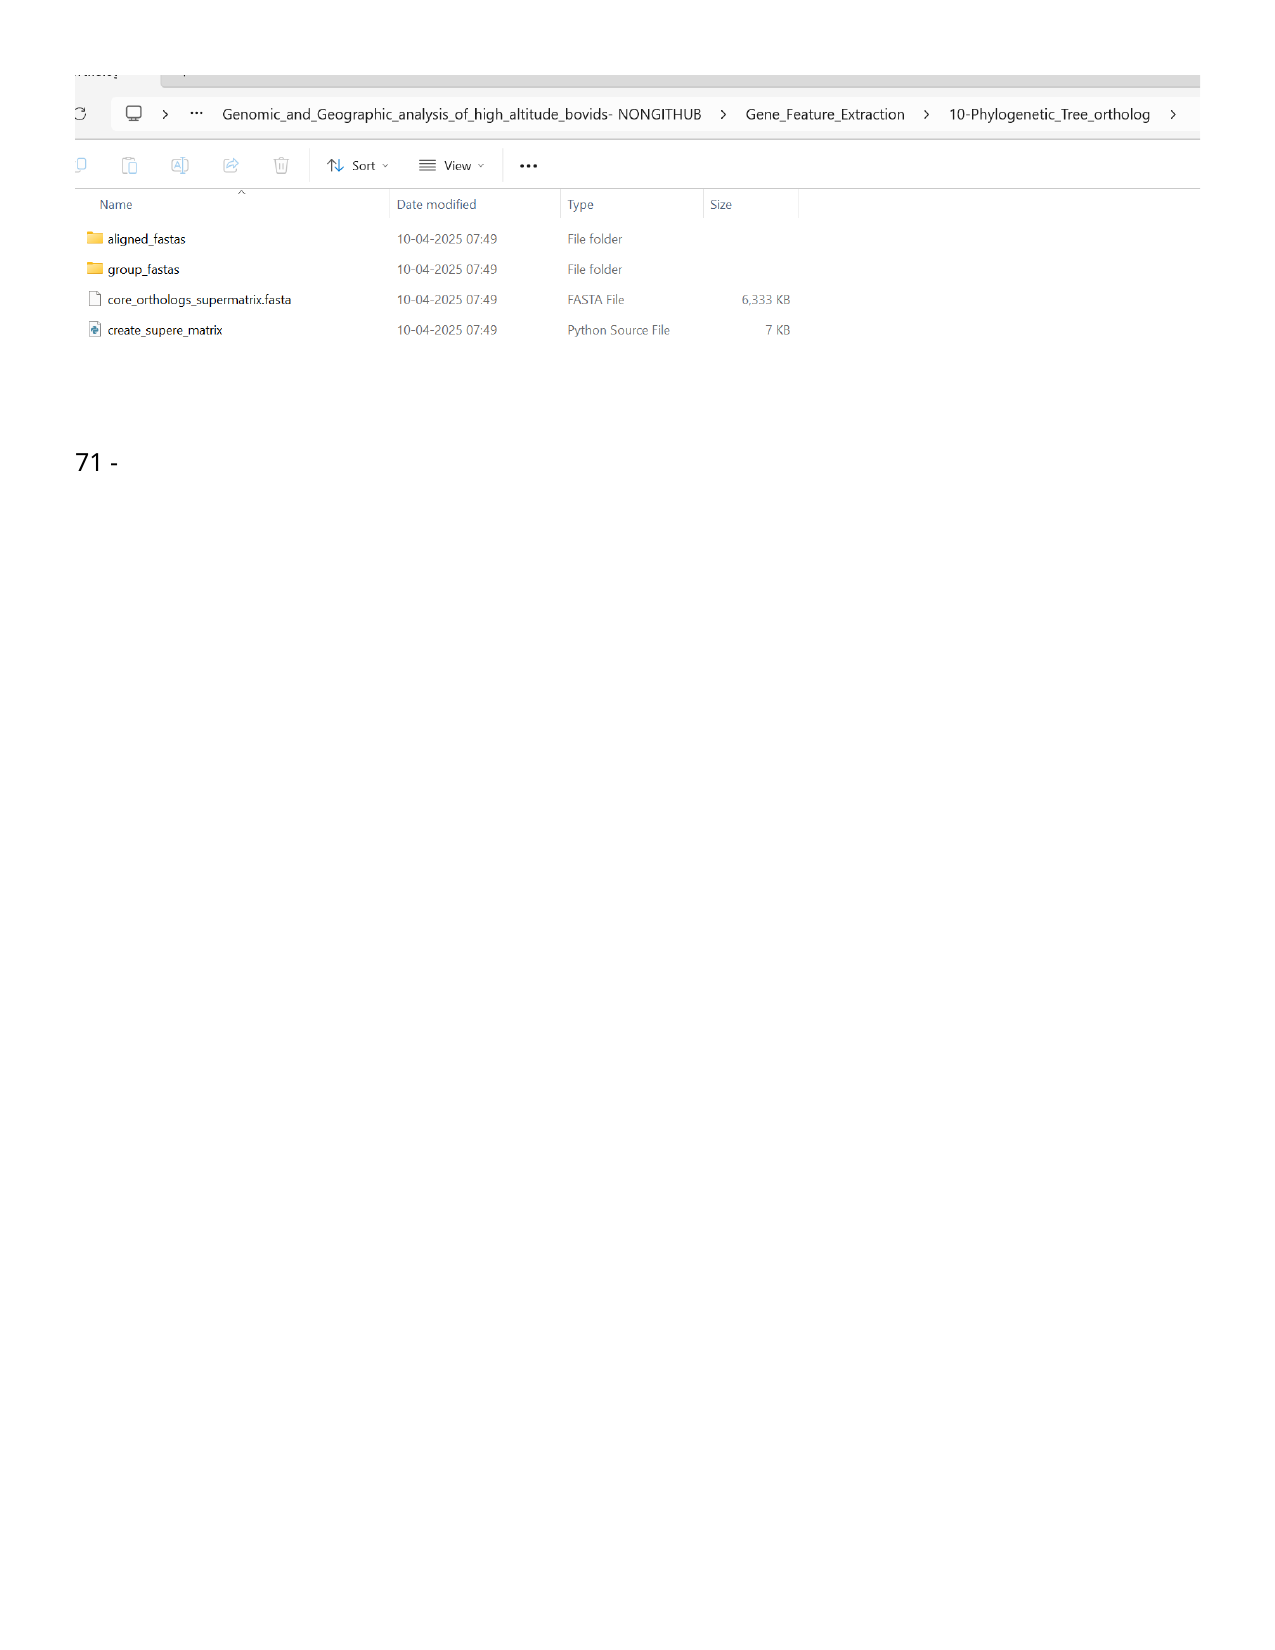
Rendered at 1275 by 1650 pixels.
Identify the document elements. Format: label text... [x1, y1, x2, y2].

text 71 - [75, 445, 1200, 479]
picture [75, 75, 1200, 401]
